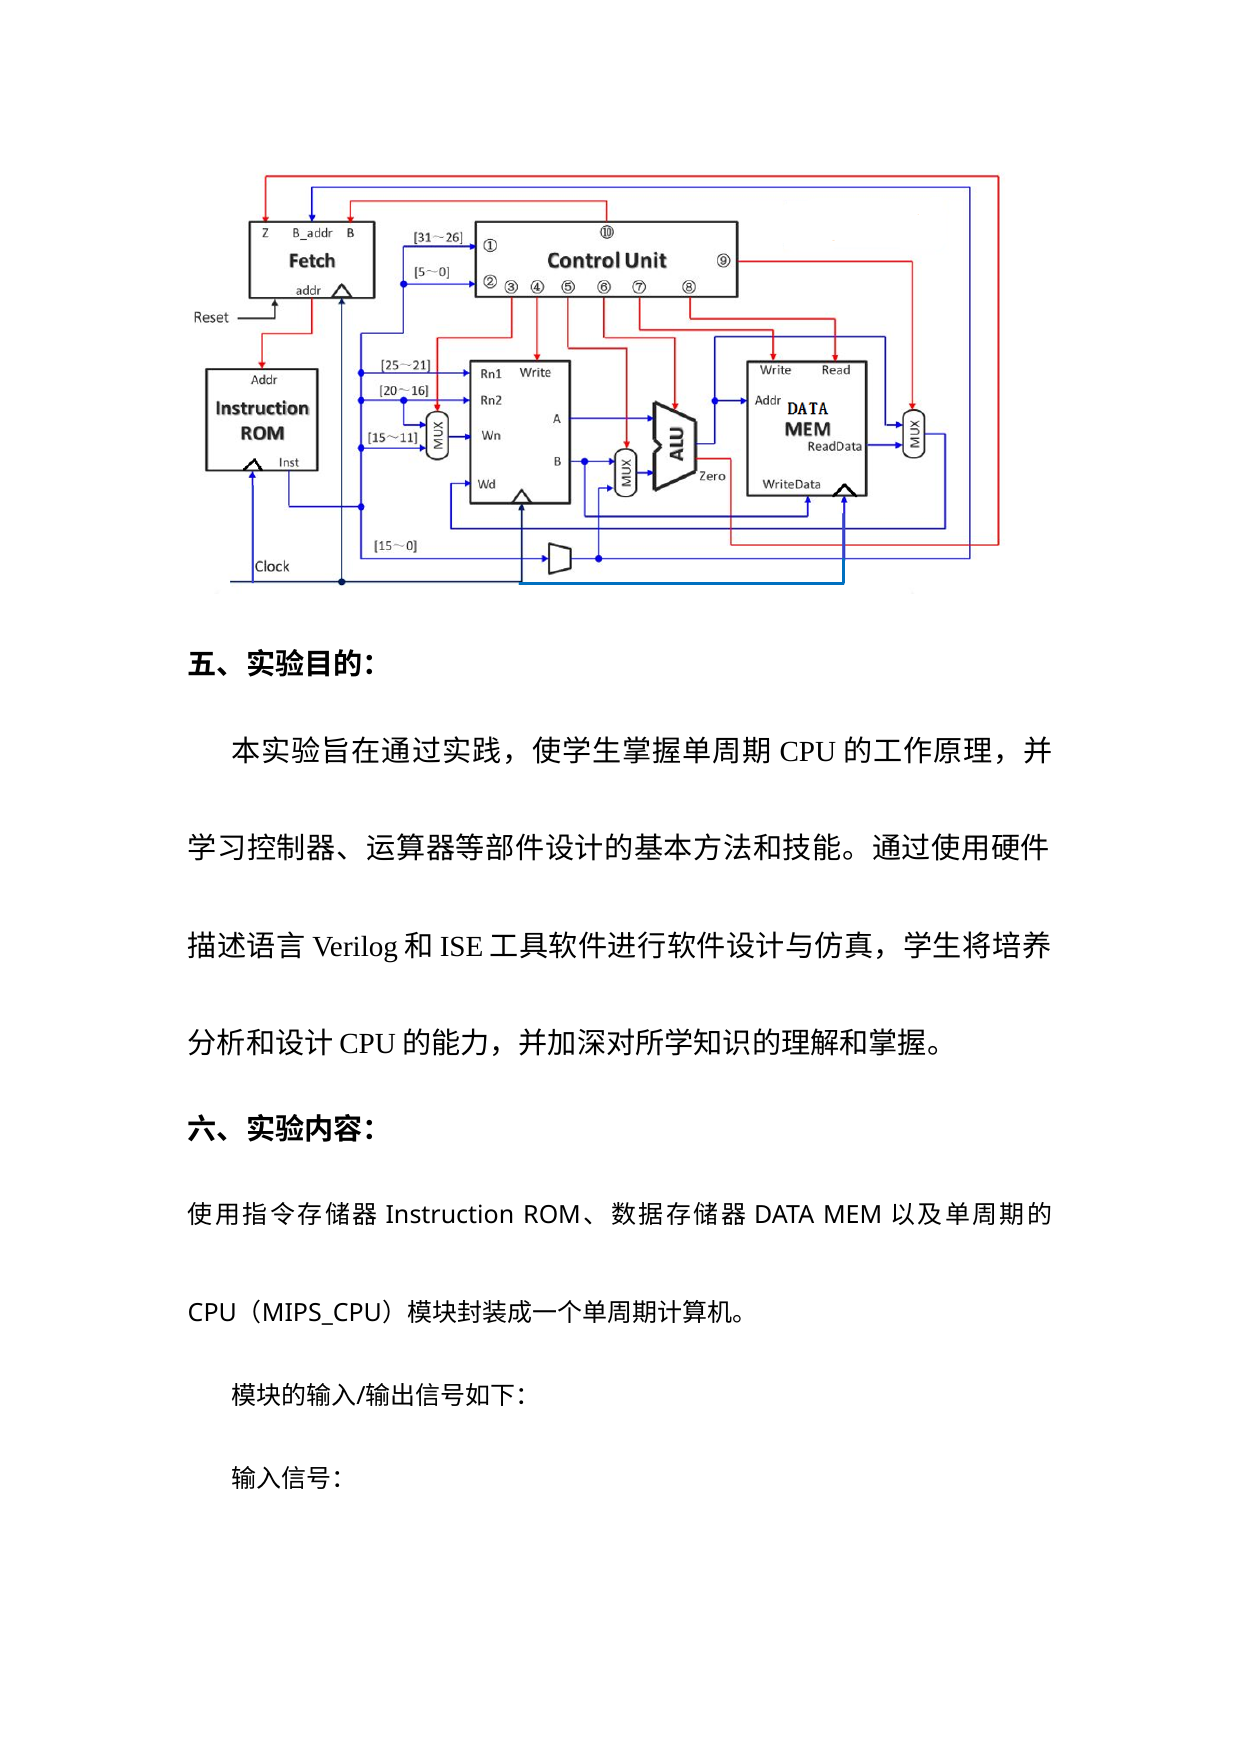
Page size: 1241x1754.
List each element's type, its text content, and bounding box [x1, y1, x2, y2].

text 模块的输入/输出信号如下： [187, 1361, 1053, 1426]
text 本实验旨在通过实践，使学生掌握单周期CPU的工作原理，并学习控制器、运算器等部件设计的基本方法和技能。通过使用硬件描述语言Verilog和ISE工具软件进行软件设计与仿真，学生将培养分析和设计CPU的能力，并加深对所学知识的理解和掌握。 [187, 716, 1053, 1073]
text 使用指令存储器Instruction ROM、数据存储器DATA MEM以及单周期的CPU（MIPS_CPU）模块封装成一个单周期计算机。 [187, 1181, 1053, 1343]
text 六、实验内容： [187, 1094, 1053, 1159]
text 五、实验目的： [187, 629, 1053, 694]
picture [187, 162, 1009, 594]
text 输入信号： [187, 1444, 1053, 1509]
